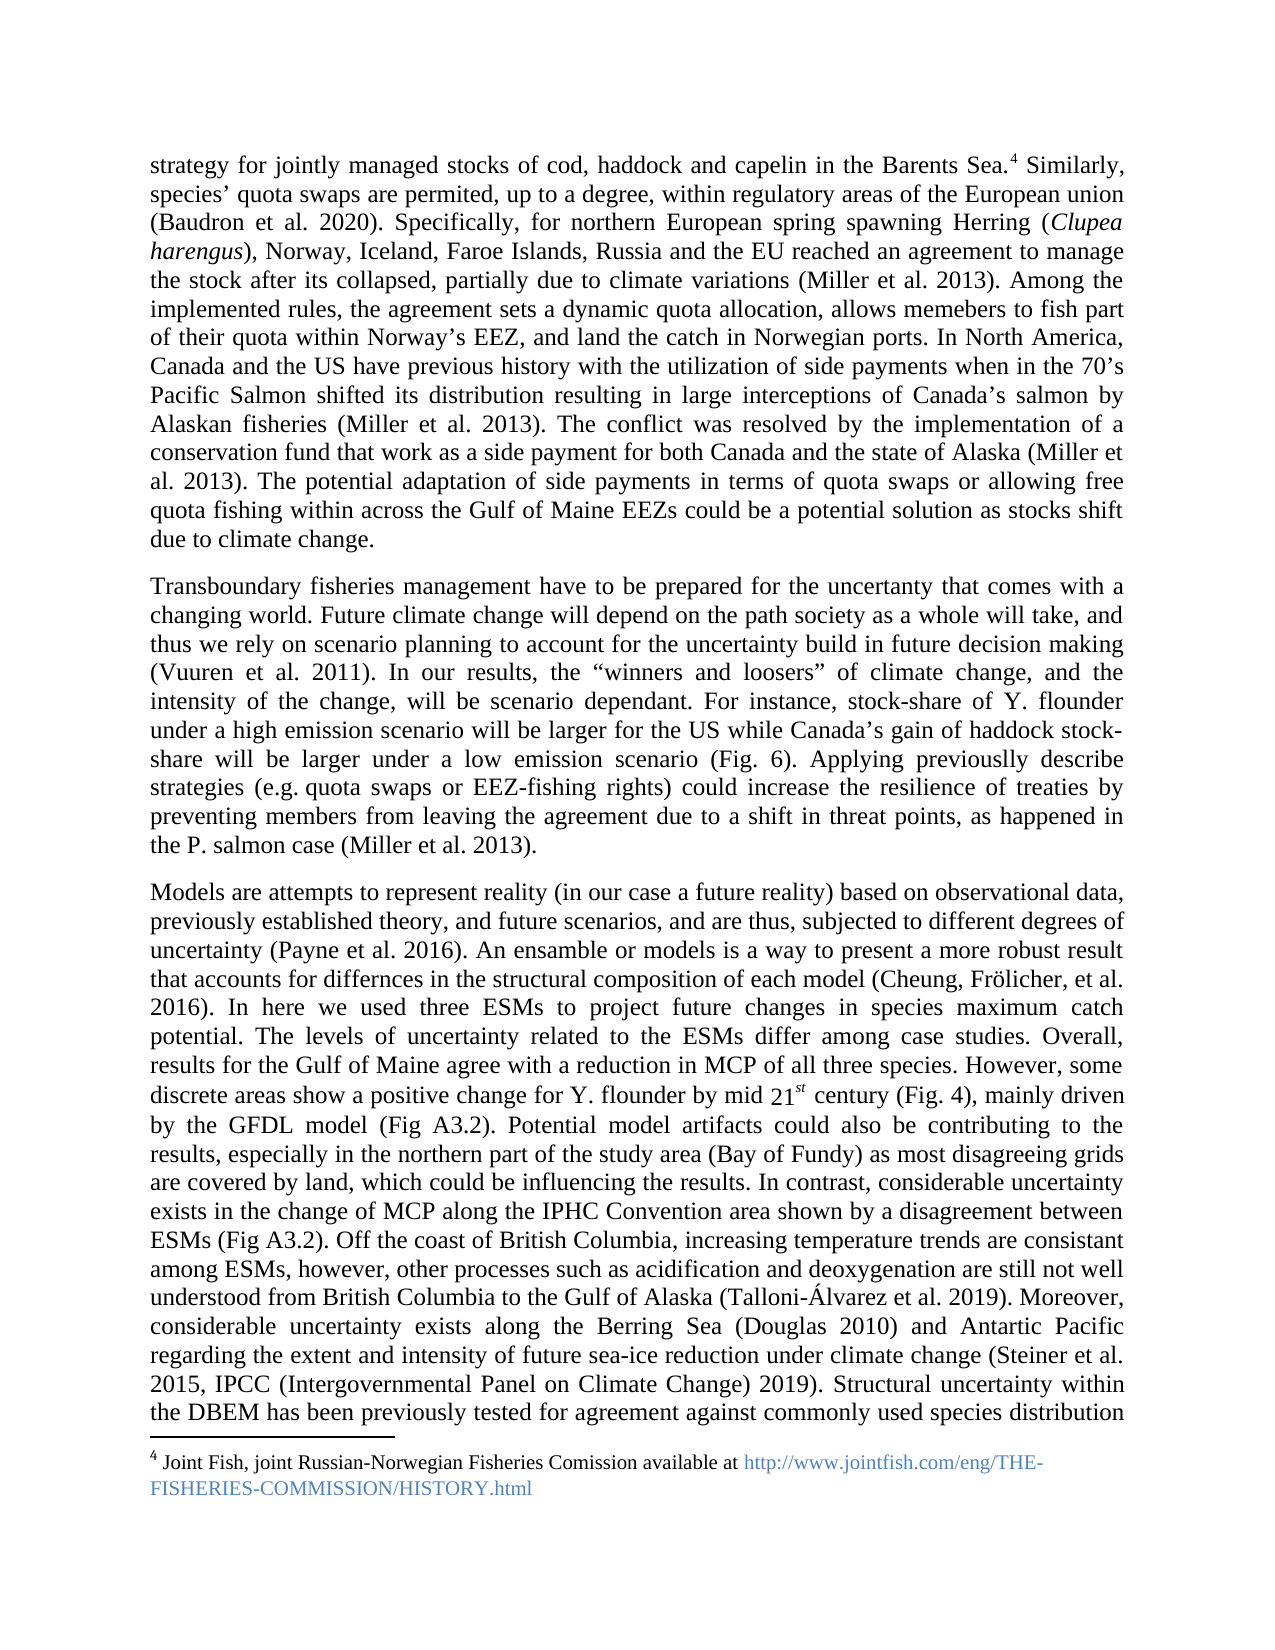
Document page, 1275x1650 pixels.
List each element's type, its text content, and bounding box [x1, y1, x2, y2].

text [150, 150, 1125, 552]
text Transboundary fisheries management have to be prepared for the uncertanty that comes with a changing world. Future climate change will depend on the path society as a whole will take, and thus we rely on scenario planning to account for the uncertainty build in future decision making (Vuuren et al. 2011). In our results, the “winners and loosers” of climate change, and the intensity of the change, will be scenario dependant. For instance, stock-share of Y. flounder under a high emission scenario will be larger for the US while Canada’s gain of haddock stock-share will be larger under a low emission scenario (Fig. 6). Applying previouslly describe strategies (e.g. quota swaps or EEZ-fishing rights) could increase the resilience of treaties by preventing members from leaving the agreement due to a shift in threat points, as happened in the P. salmon case (Miller et al. 2013). [150, 571, 1125, 859]
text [150, 877, 1125, 1426]
